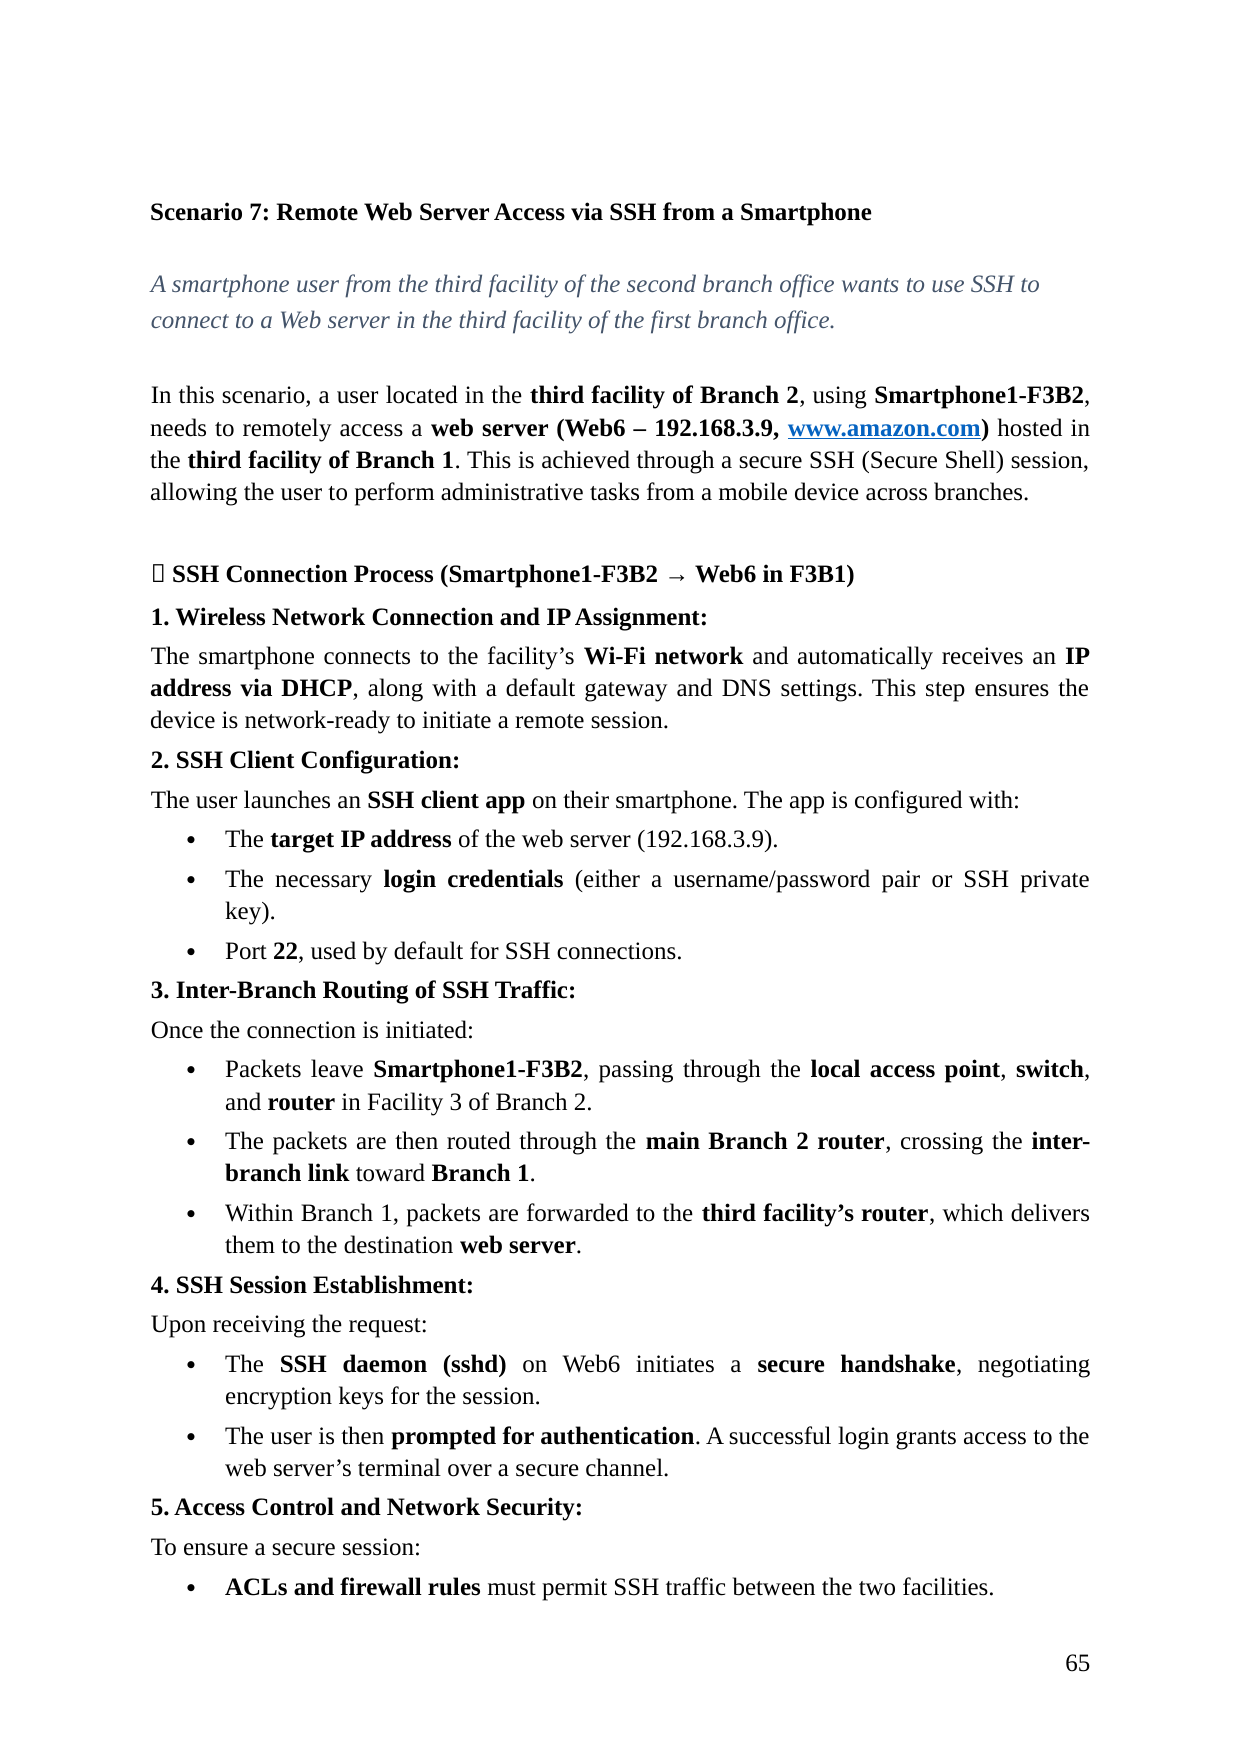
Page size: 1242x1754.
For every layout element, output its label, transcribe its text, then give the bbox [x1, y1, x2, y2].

list Packets leave Smartphone1-F3B2, passing through the local access point, switch, and router in Facility 3 of Branch 2. [187, 1054, 1090, 1115]
text To ensure a secure session: [150, 1532, 1090, 1561]
text 3. Inter-Branch Routing of SSH Traffic: [150, 975, 1090, 1004]
text Upon receiving the request: [150, 1309, 1090, 1338]
text 4. SSH Session Establishment: [150, 1270, 1090, 1298]
text In this scenario, a user located in the third facility of Branch 2, using Smartphone1-F3B2, needs to remotely access a web server (Web6 – 192.168.3.9, www.amazon.com) hosted in the third facility of Branch 1. This is achieved through a secure SSH (Secure Shell) session, allowing the user to perform administrative tasks from a mobile device across branches. [150, 380, 1090, 506]
text connect to a Web server in the third facility of the first branch office. [150, 305, 1090, 334]
text 2. SSH Client Configuration: [150, 745, 1090, 774]
list Within Branch 1, packets are forwarded to the third facility’s router, which delivers them to the destination web server. [187, 1198, 1090, 1259]
list The necessary login credentials (either a username/password pair or SSH private key). [187, 864, 1090, 925]
text The smartphone connects to the facility’s Wi-Fi network and automatically receives an IP address via DHCP, along with a default gateway and DNS settings. This step ensures the device is network-ready to initiate a remote session. [150, 641, 1090, 734]
list The user is then prompted for authentication. A successful login grants access to the web server’s terminal over a secure channel. [187, 1421, 1090, 1482]
list The target IP address of the web server (192.168.3.9). [187, 824, 1090, 853]
list Port 22, used by default for SSH connections. [187, 936, 1090, 964]
subtitle Scenario 7: Remote Web Server Access via SSH from a Smartphone [150, 197, 1090, 226]
text Once the connection is initiated: [150, 1015, 1090, 1044]
text 5. Access Control and Network Security: [150, 1492, 1090, 1521]
list ACLs and firewall rules must permit SSH traffic between the two facilities. [187, 1572, 1090, 1600]
text 🔐 SSH Connection Process (Smartphone1-F3B2 → Web6 in F3B1) [150, 556, 1090, 590]
text 1. Wireless Network Connection and IP Assignment: [150, 602, 1090, 630]
text The user launches an SSH client app on their smartphone. The app is configured with: [150, 785, 1090, 813]
text A smartphone user from the third facility of the second branch office wants to use SSH to [150, 269, 1090, 298]
list The packets are then routed through the main Branch 2 router, crossing the inter-branch link toward Branch 1. [187, 1126, 1090, 1187]
list The SSH daemon (sshd) on Web6 initiates a secure handshake, negotiating encryption keys for the session. [187, 1349, 1090, 1410]
